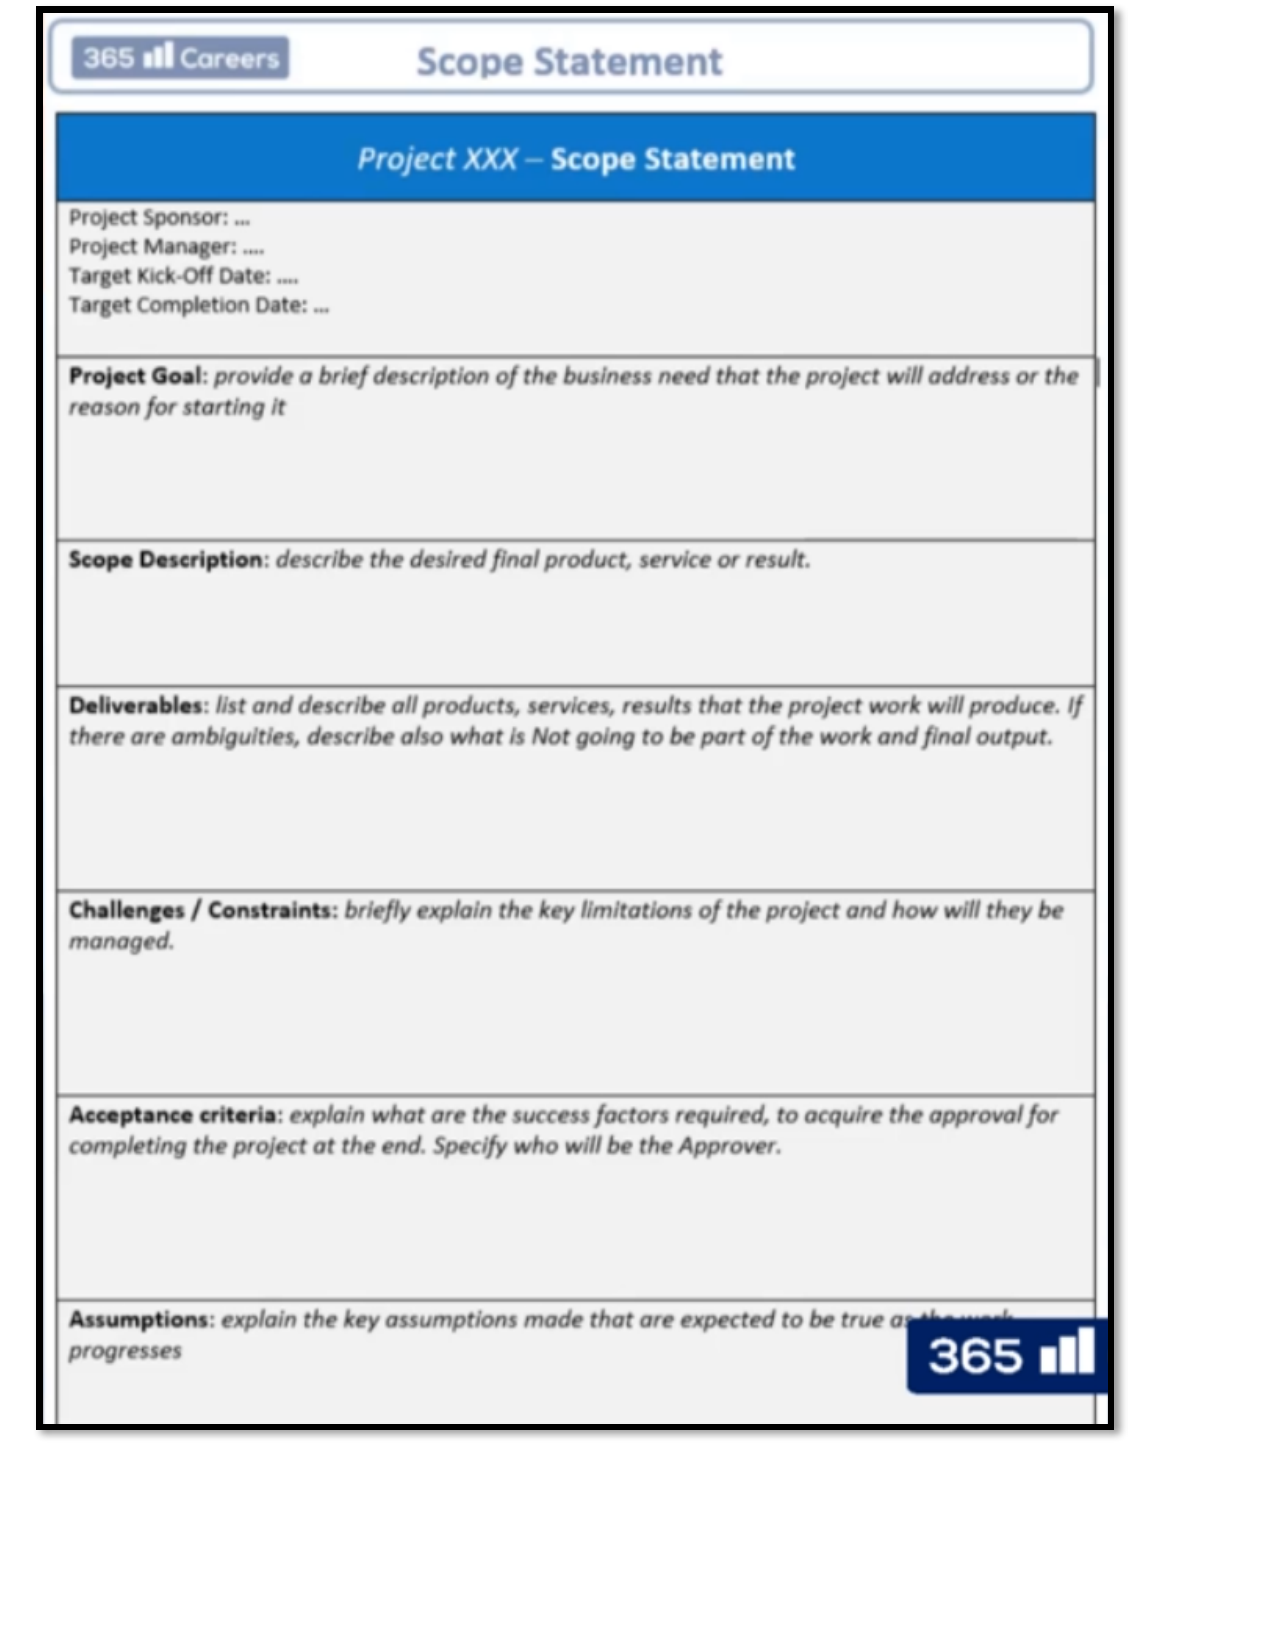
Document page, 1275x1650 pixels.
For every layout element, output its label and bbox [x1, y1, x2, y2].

picture [43, 13, 1108, 1424]
